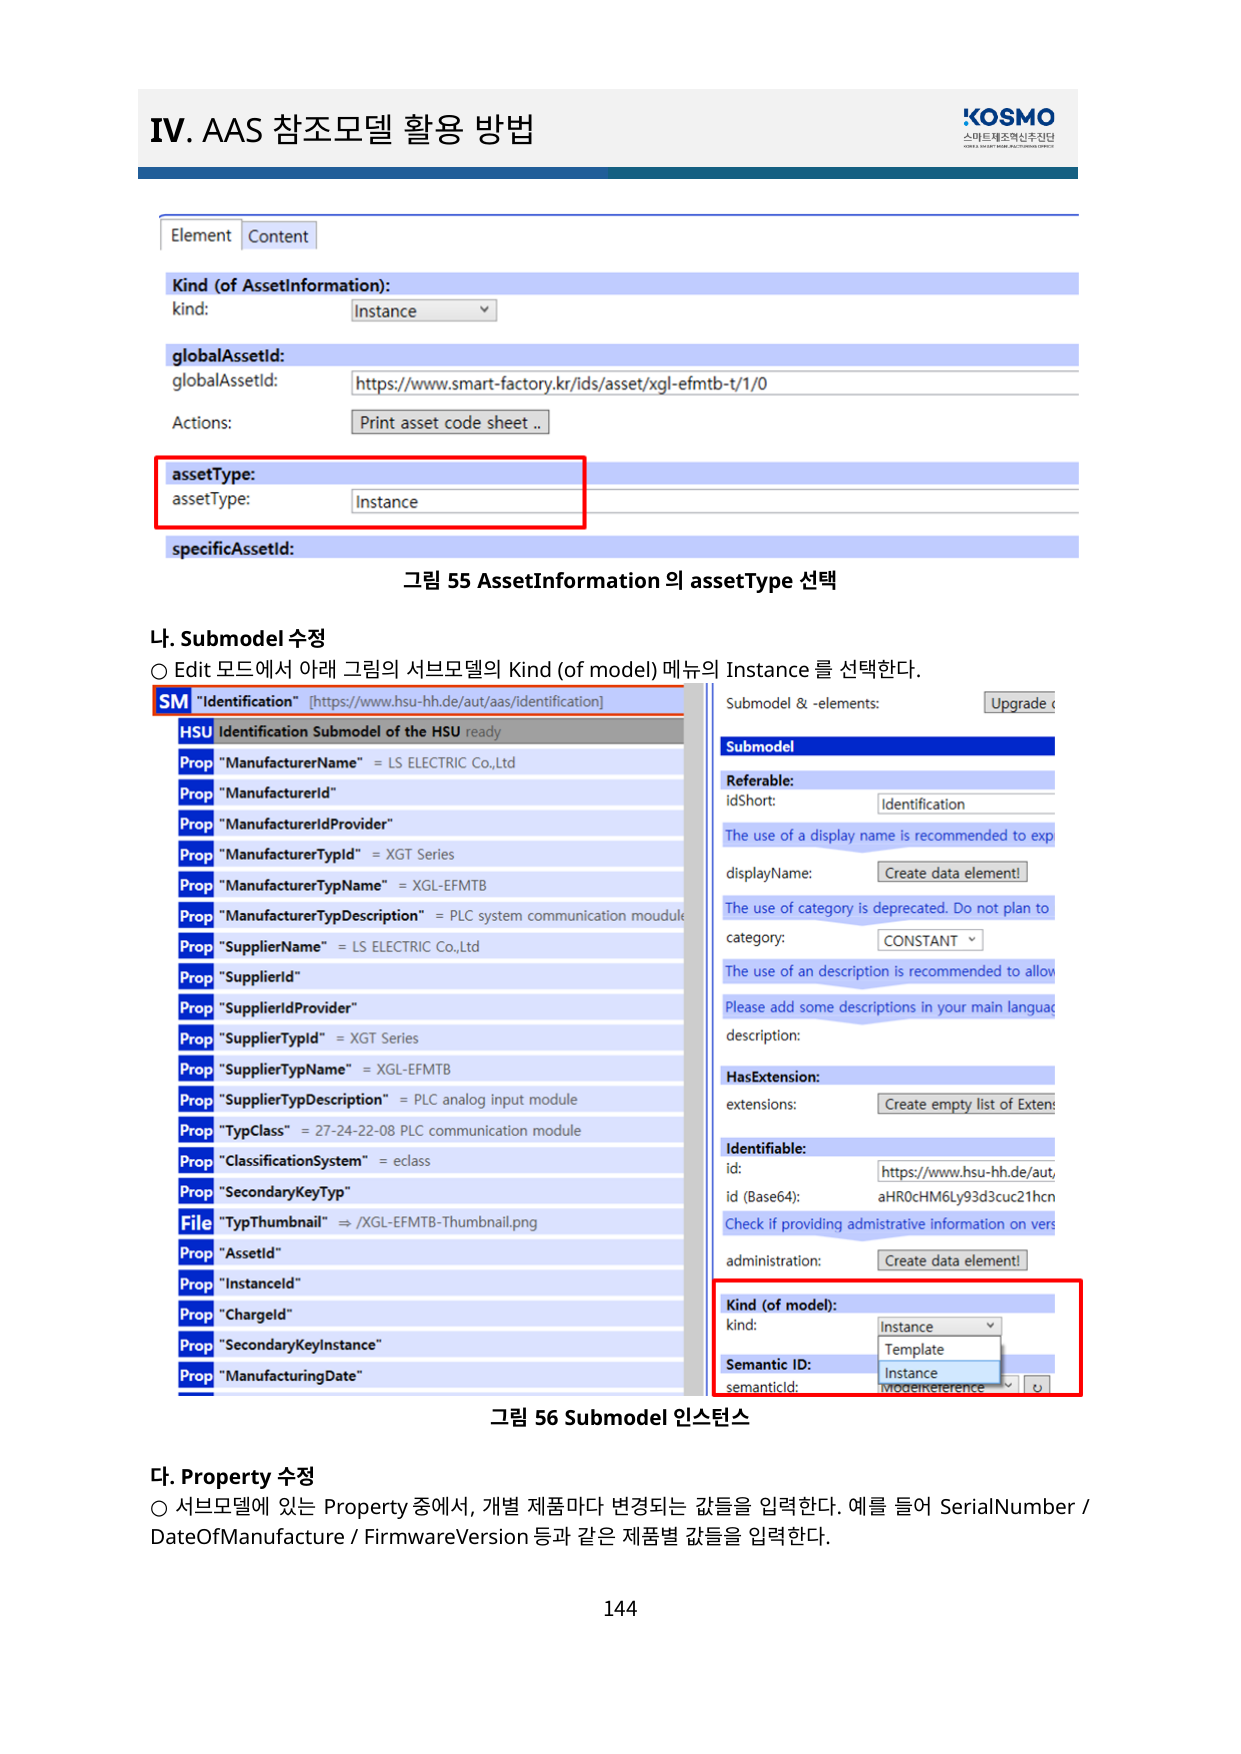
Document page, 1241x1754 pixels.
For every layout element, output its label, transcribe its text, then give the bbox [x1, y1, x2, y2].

text ○ Edit 모드에서 아래 그림의 서브모델의 Kind (of model) 메뉴의 Instance를 선택한다. [150, 653, 1090, 683]
text 나. Submodel수정 [150, 623, 1090, 653]
text ○ 서브모델에 있는 Property중에서, 개별 제품마다 변경되는 값들을 입력한다. 예를 들어 SerialNumber / DateOfManufacture / FirmwareVersion등과 같은 제품별 값들을 입력한다. [150, 1490, 1090, 1551]
picture [150, 683, 1091, 1402]
picture [150, 207, 1091, 564]
text 다. Property 수정 [150, 1460, 1090, 1490]
picture [963, 108, 1055, 148]
